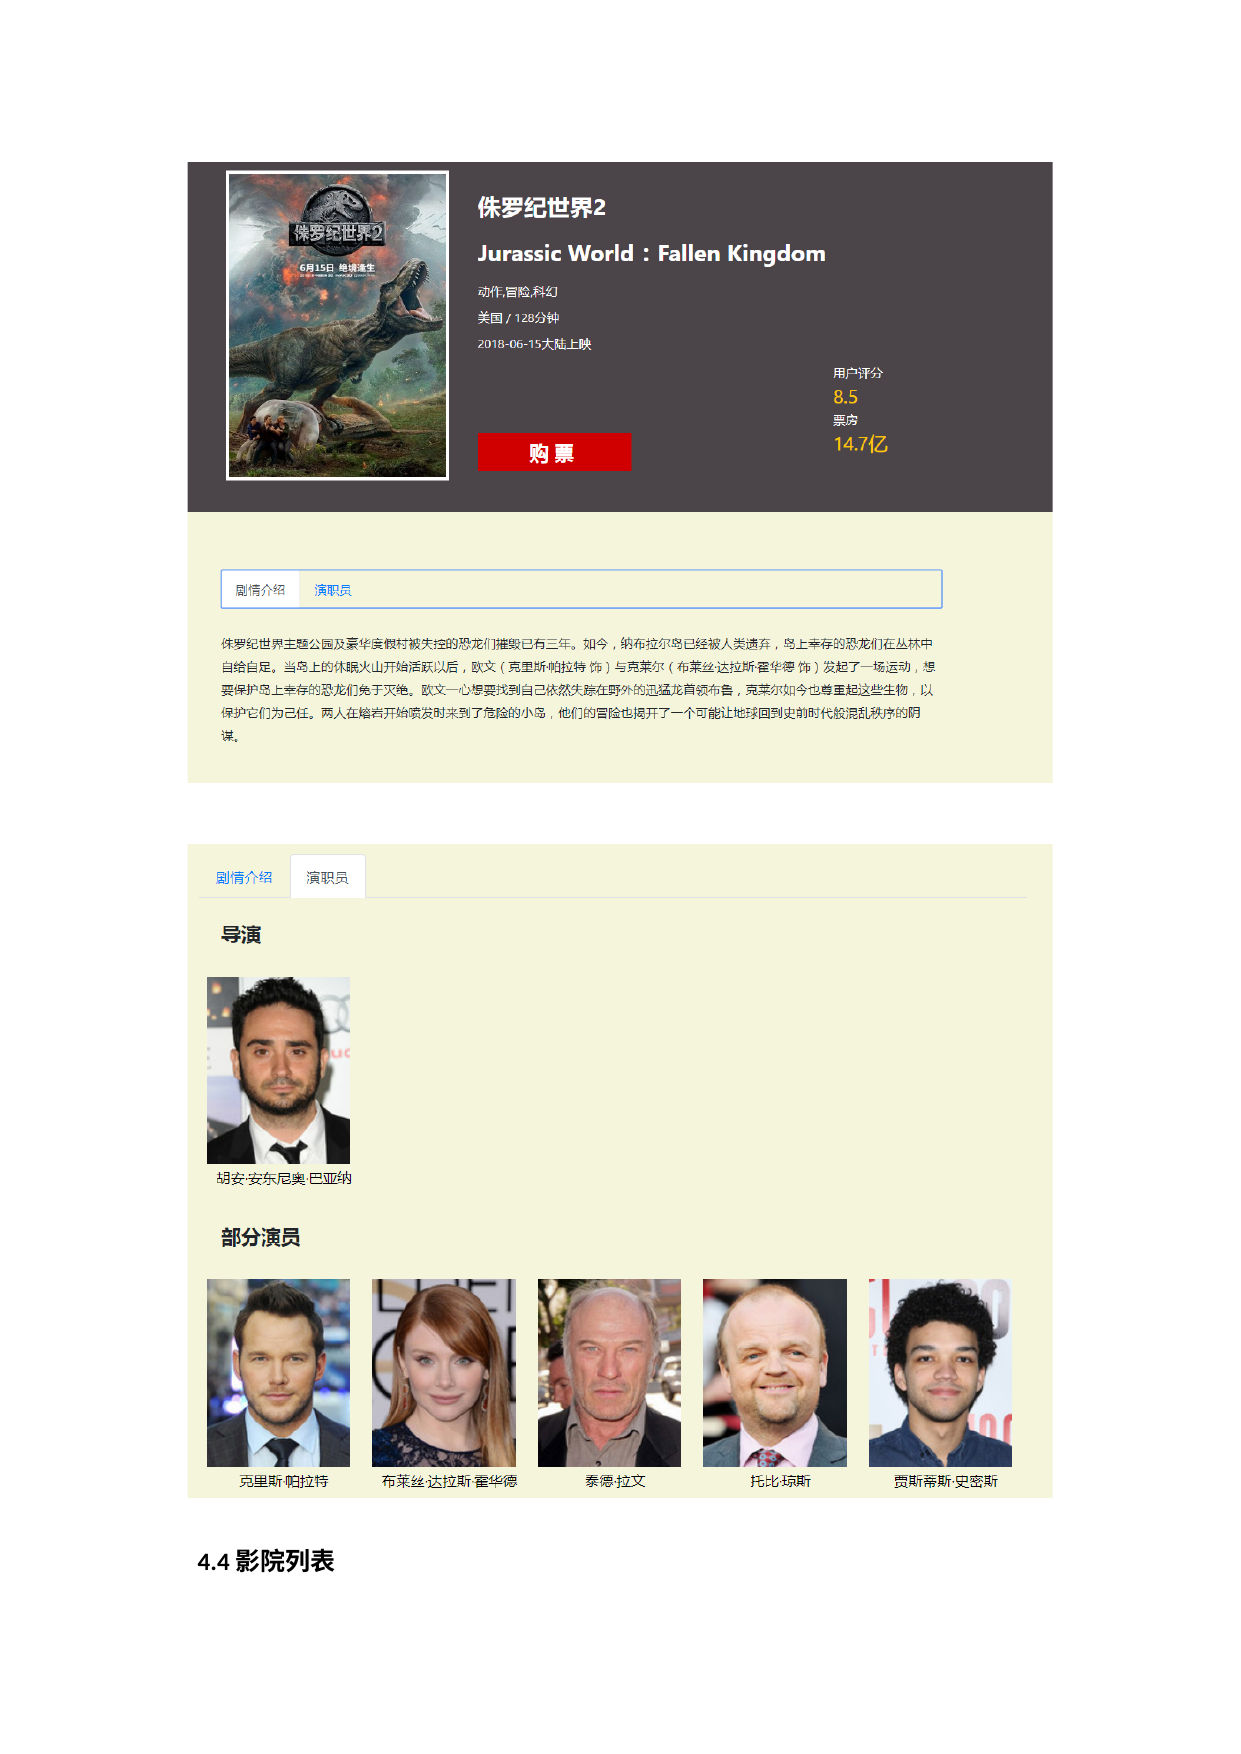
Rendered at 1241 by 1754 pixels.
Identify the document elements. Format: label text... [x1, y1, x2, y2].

text 4.4 影院列表 [187, 1527, 1053, 1592]
picture [187, 162, 1053, 783]
picture [187, 844, 1053, 1498]
